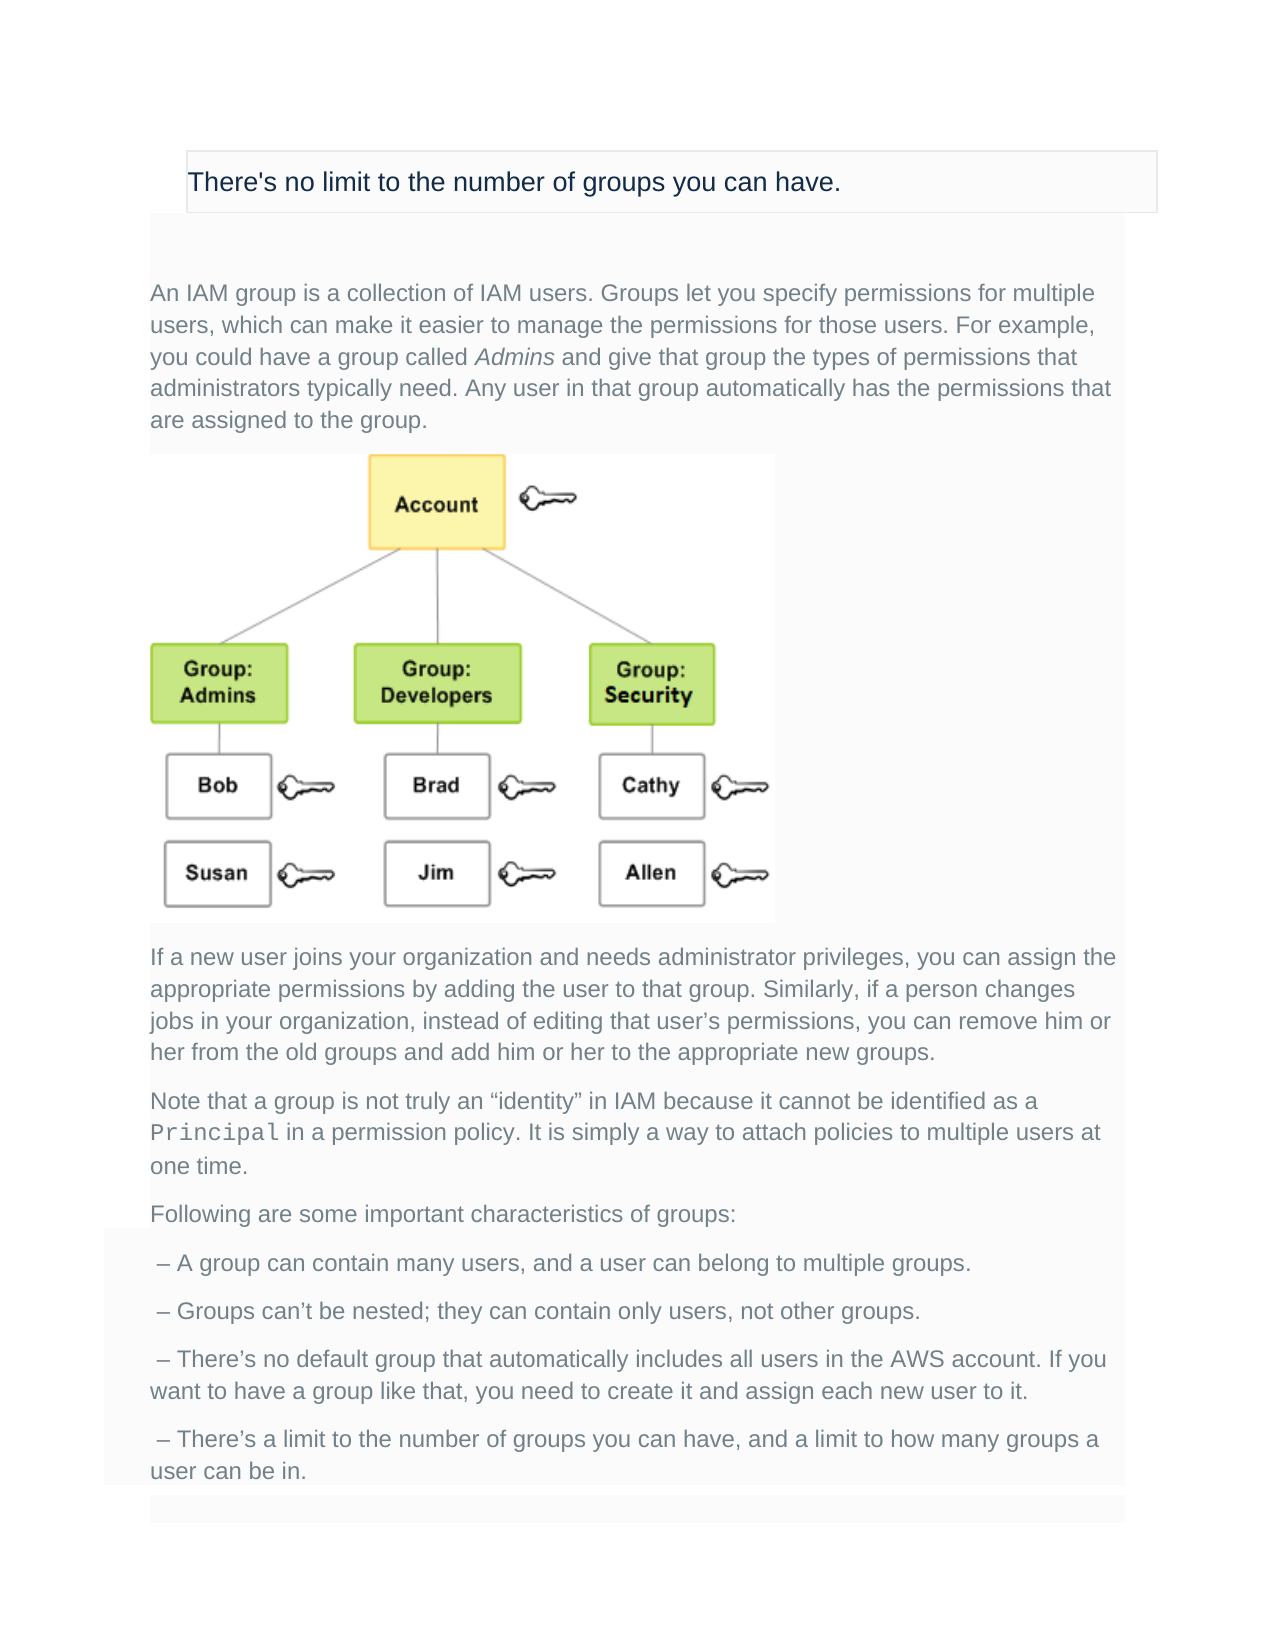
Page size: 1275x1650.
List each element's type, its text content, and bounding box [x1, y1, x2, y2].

text An IAM group is a collection of IAM users. Groups let you specify permissions for multiple users, which can make it easier to manage the permissions for those users. For example, you could have a group called Admins and give that group the types of permissions that administrators typically need. Any user in that group automatically has the permissions that are assigned to the group. [150, 279, 1125, 433]
text – There’s no default group that automatically includes all users in the AWS account. If you want to have a group like that, you need to create it and assign each new user to it. [104, 1345, 1125, 1405]
text – Groups can’t be nested; they can contain only users, not other groups. [104, 1297, 1125, 1325]
text Following are some important characteristics of groups: [150, 1200, 1125, 1228]
text Note that a group is not truly an “identity” in IAM because it cannot be identified as a Principal in a permission policy. It is simply a way to attach policies to multiple users at one time. [150, 1087, 1125, 1180]
text – There’s a limit to the number of groups you can have, and a limit to how many groups a user can be in. [104, 1425, 1125, 1485]
text If a new user joins your organization and needs administrator privileges, you can assign the appropriate permissions by adding the user to that group. Similarly, if a person changes jobs in your organization, instead of editing that user’s permissions, you can remove him or her from the old groups and add him or her to the appropriate new groups. [150, 943, 1125, 1066]
list There's no limit to the number of groups you can have. [188, 152, 1156, 212]
text – A group can contain many users, and a user can belong to multiple groups. [104, 1249, 1125, 1276]
picture [150, 454, 775, 923]
